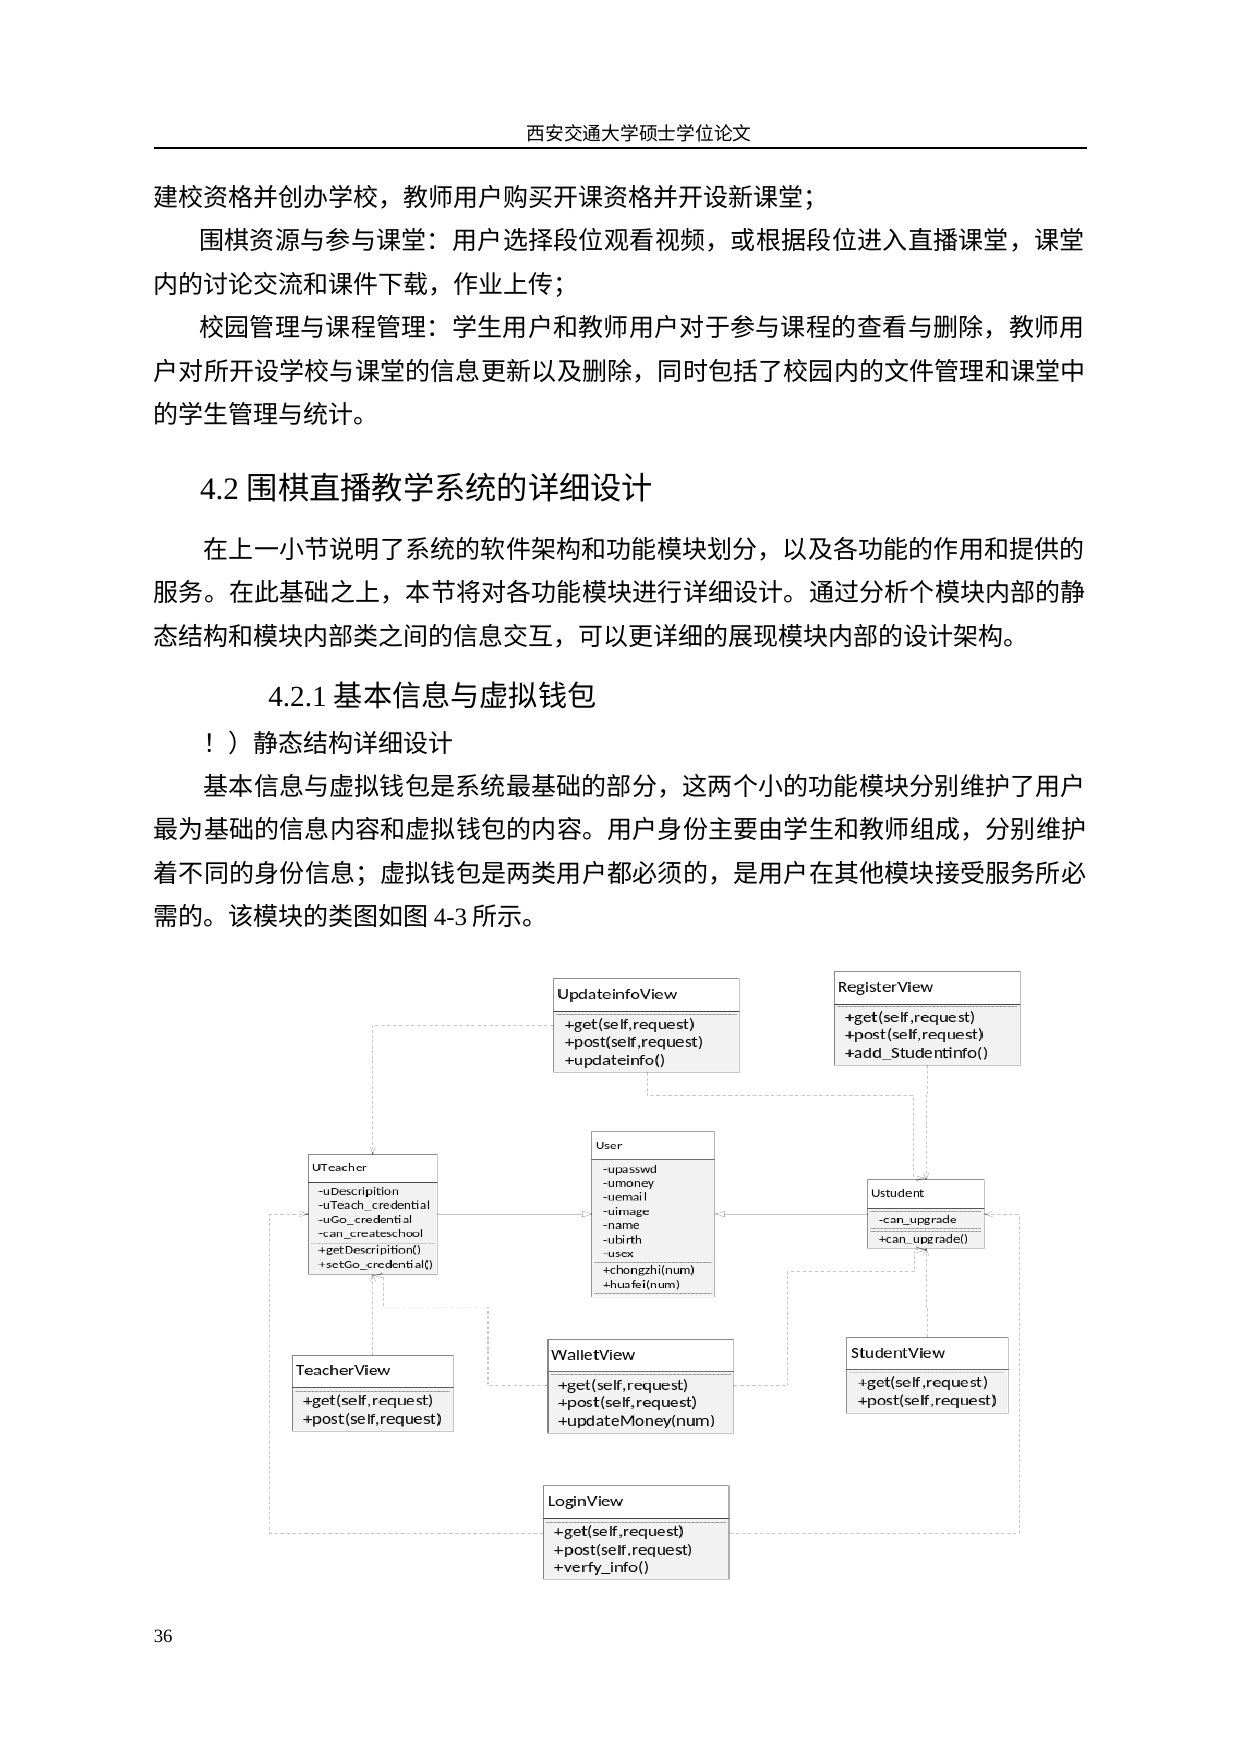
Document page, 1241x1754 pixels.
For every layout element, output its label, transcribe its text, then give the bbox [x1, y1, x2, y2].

text 围棋资源与参与课堂：用户选择段位观看视频，或根据段位进入直播课堂，课堂内的讨论交流和课件下载，作业上传； [153, 221, 1087, 300]
subtitle 基本信息与虚拟钱包 [268, 672, 1087, 714]
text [153, 177, 1087, 213]
text 校园管理与课程管理：学生用户和教师用户对于参与课程的查看与删除，教师用户对所开设学校与课堂的信息更新以及删除，同时包括了校园内的文件管理和课堂中的学生管理与统计。 [153, 307, 1087, 431]
text 基本信息与虚拟钱包是系统最基础的部分，这两个小的功能模块分别维护了用户最为基础的信息内容和虚拟钱包的内容。用户身份主要由学生和教师组成，分别维护着不同的身份信息；虚拟钱包是两类用户都必须的，是用户在其他模块接受服务所必需的。该模块的类图如图4-3所示。 [153, 766, 1087, 933]
subtitle 围棋直播教学系统的详细设计 [200, 463, 1087, 508]
text 在上一小节说明了系统的软件架构和功能模块划分，以及各功能的作用和提供的服务。在此基础之上，本节将对各功能模块进行详细设计。通过分析个模块内部的静态结构和模块内部类之间的信息交互，可以更详细的展现模块内部的设计架构。 [153, 529, 1087, 653]
text ！）静态结构详细设计 [153, 723, 1087, 759]
